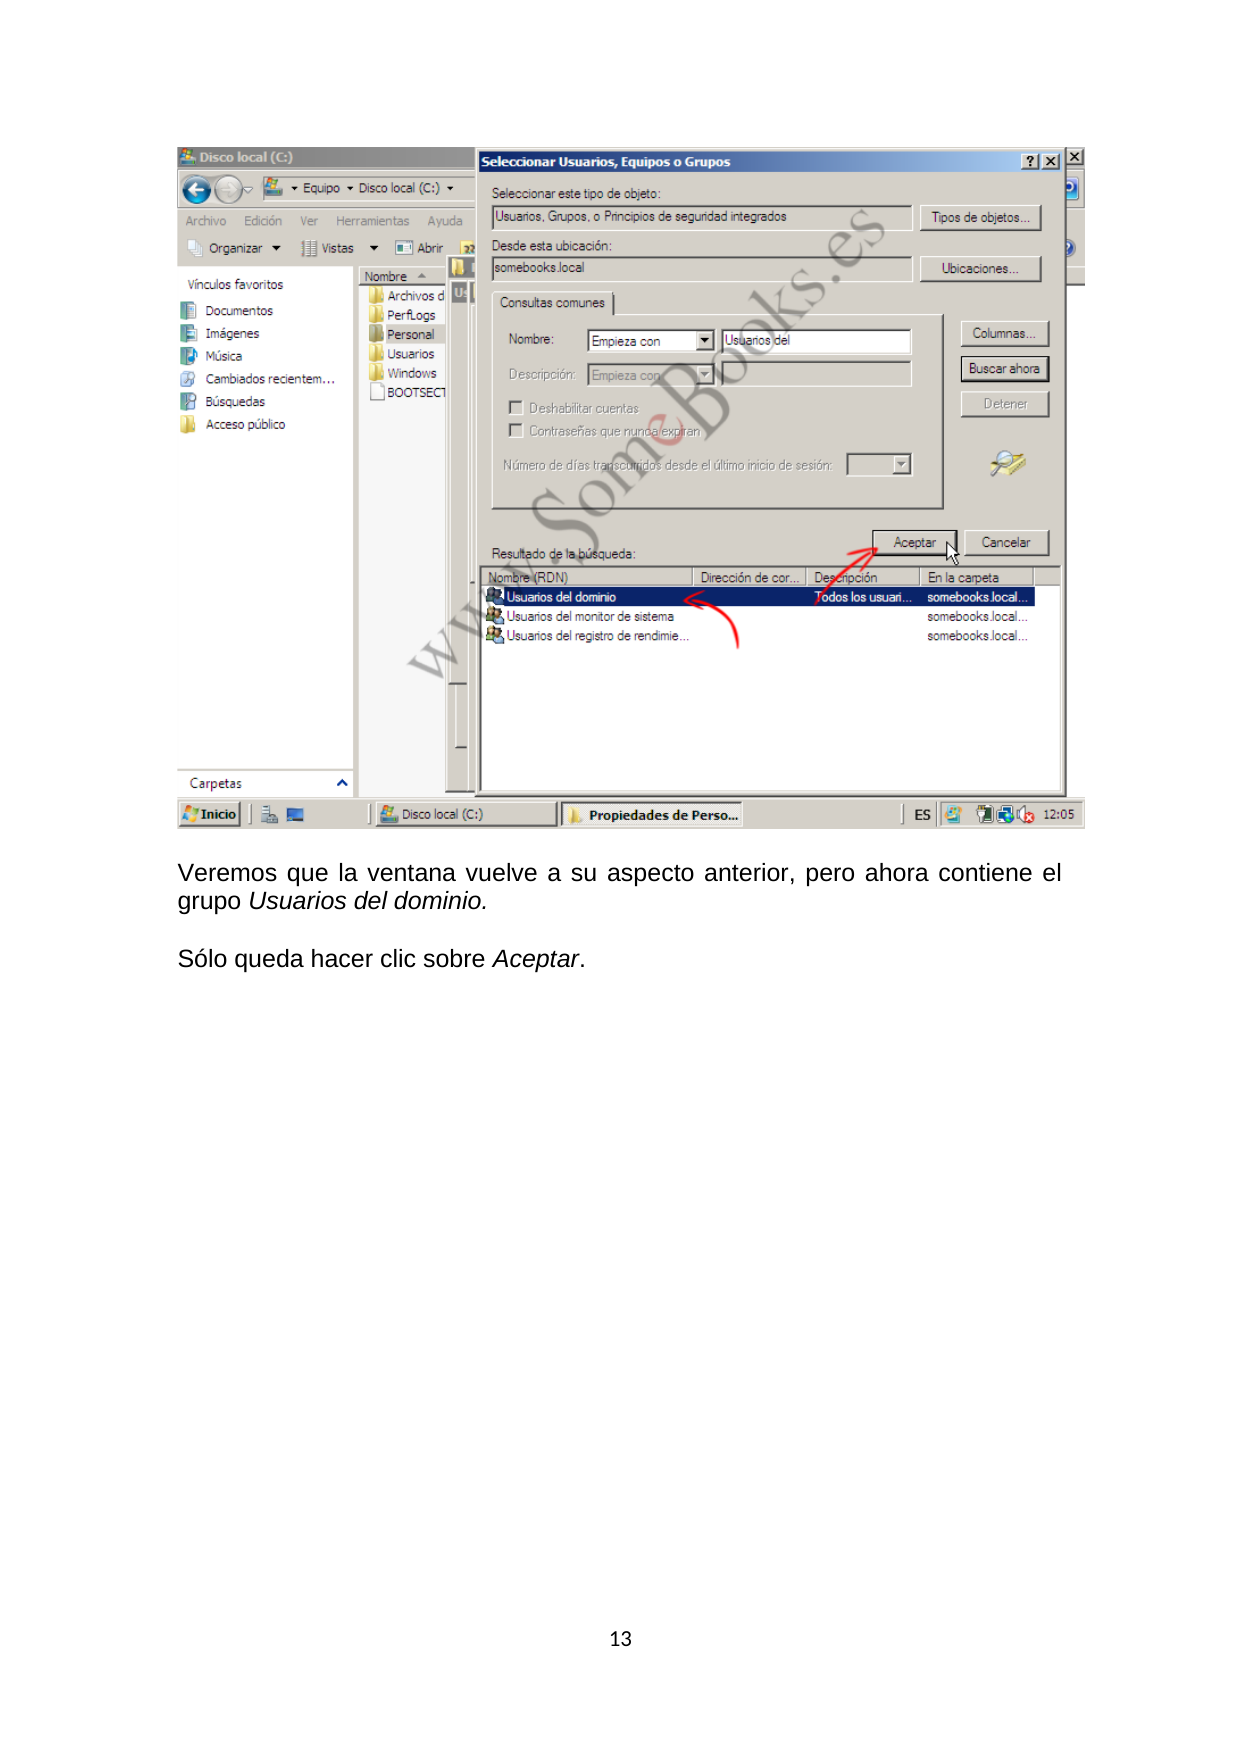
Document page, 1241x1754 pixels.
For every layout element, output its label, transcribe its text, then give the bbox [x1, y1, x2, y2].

text Veremos que la ventana vuelve a su aspecto anterior, pero ahora contiene el grupo Usuarios del dominio. [177, 858, 1063, 915]
text Sólo queda hacer clic sobre Aceptar. [177, 944, 1063, 973]
picture [177, 147, 1085, 829]
